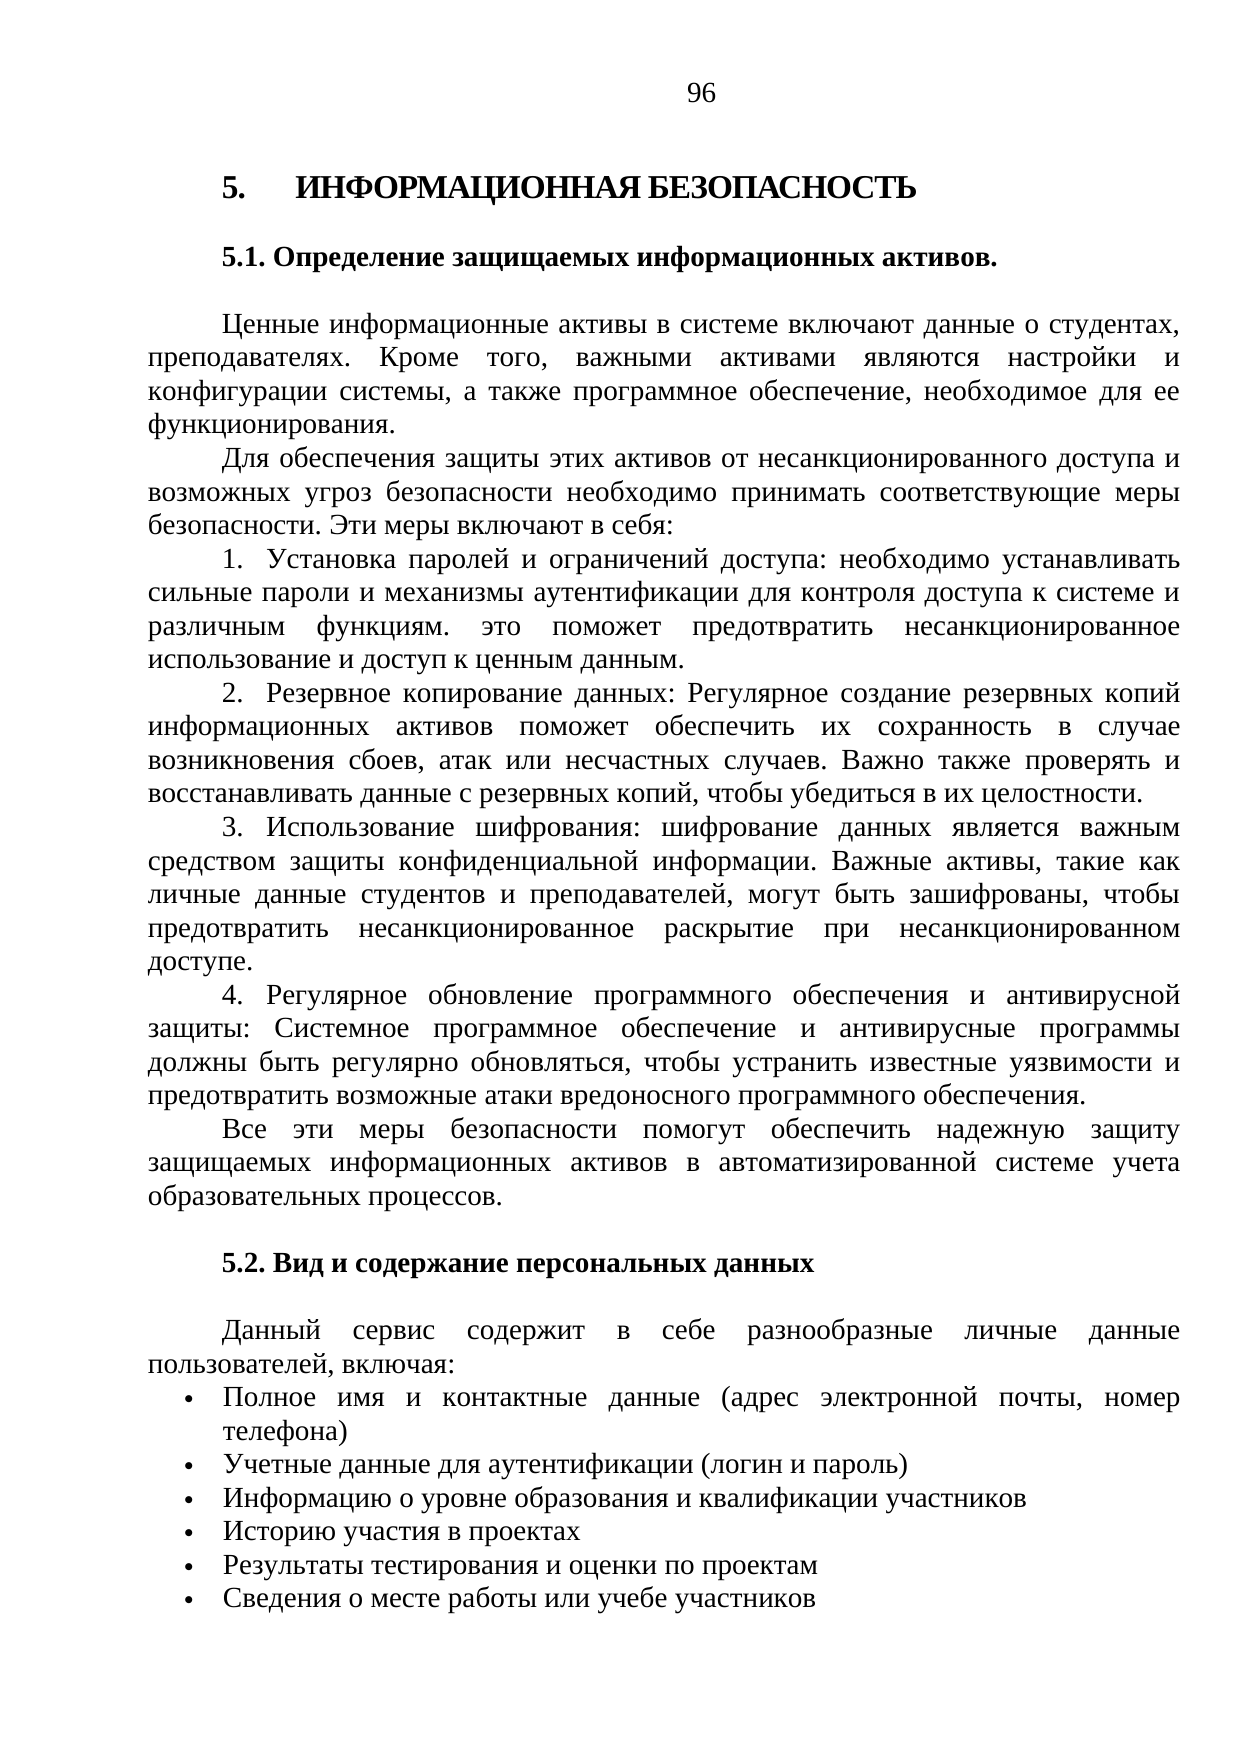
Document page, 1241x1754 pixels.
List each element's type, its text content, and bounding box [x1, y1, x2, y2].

text Все эти меры безопасности помогут обеспечить надежную защиту защищаемых информационных активов в автоматизированной системе учета образовательных процессов. [148, 1111, 1181, 1212]
title ИНФОРМАЦИОННАЯ БЕЗОПАСНОСТЬ [148, 167, 1181, 205]
text Для обеспечения защиты этих активов от несанкционированного доступа и возможных угроз безопасности необходимо принимать соответствующие меры безопасности. Эти меры включают в себя: [148, 440, 1181, 541]
text Данный сервис содержит в себе разнообразные личные данные пользователей, включая: [148, 1312, 1181, 1379]
list Историю участия в проектах [185, 1513, 1181, 1547]
list Учетные данные для аутентификации (логин и пароль) [185, 1446, 1181, 1480]
list Использование шифрования: шифрование данных является важным средством защиты конфиденциальной информации. Важные активы, такие как личные данные студентов и преподавателей, могут быть зашифрованы, чтобы предотвратить несанкционированное раскрытие при несанкционированном доступе. [148, 809, 1181, 977]
list Установка паролей и ограничений доступа: необходимо устанавливать сильные пароли и механизмы аутентификации для контроля доступа к системе и различным функциям. это поможет предотвратить несанкционированное использование и доступ к ценным данным. [148, 541, 1181, 675]
list Резервное копирование данных: Регулярное создание резервных копий информационных активов поможет обеспечить их сохранность в случае возникновения сбоев, атак или несчастных случаев. Важно также проверять и восстанавливать данные с резервных копий, чтобы убедиться в их целостности. [148, 675, 1181, 809]
list Результаты тестирования и оценки по проектам [185, 1547, 1181, 1581]
text 5.2. Вид и содержание персональных данных [148, 1245, 1181, 1279]
text 5.1. Определение защищаемых информационных активов. [148, 239, 1181, 272]
list Информацию о уровне образования и квалификации участников [185, 1480, 1181, 1513]
text Ценные информационные активы в системе включают данные о студентах, преподавателях. Кроме того, важными активами являются настройки и конфигурации системы, а также программное обеспечение, необходимое для ее функционирования. [148, 306, 1181, 440]
list Полное имя и контактные данные (адрес электронной почты, номер телефона) [185, 1379, 1181, 1446]
list Сведения о месте работы или учебе участников [185, 1581, 1181, 1614]
list Регулярное обновление программного обеспечения и антивирусной защиты: Системное программное обеспечение и антивирусные программы должны быть регулярно обновляться, чтобы устранить известные уязвимости и предотвратить возможные атаки вредоносного программного обеспечения. [148, 977, 1181, 1111]
